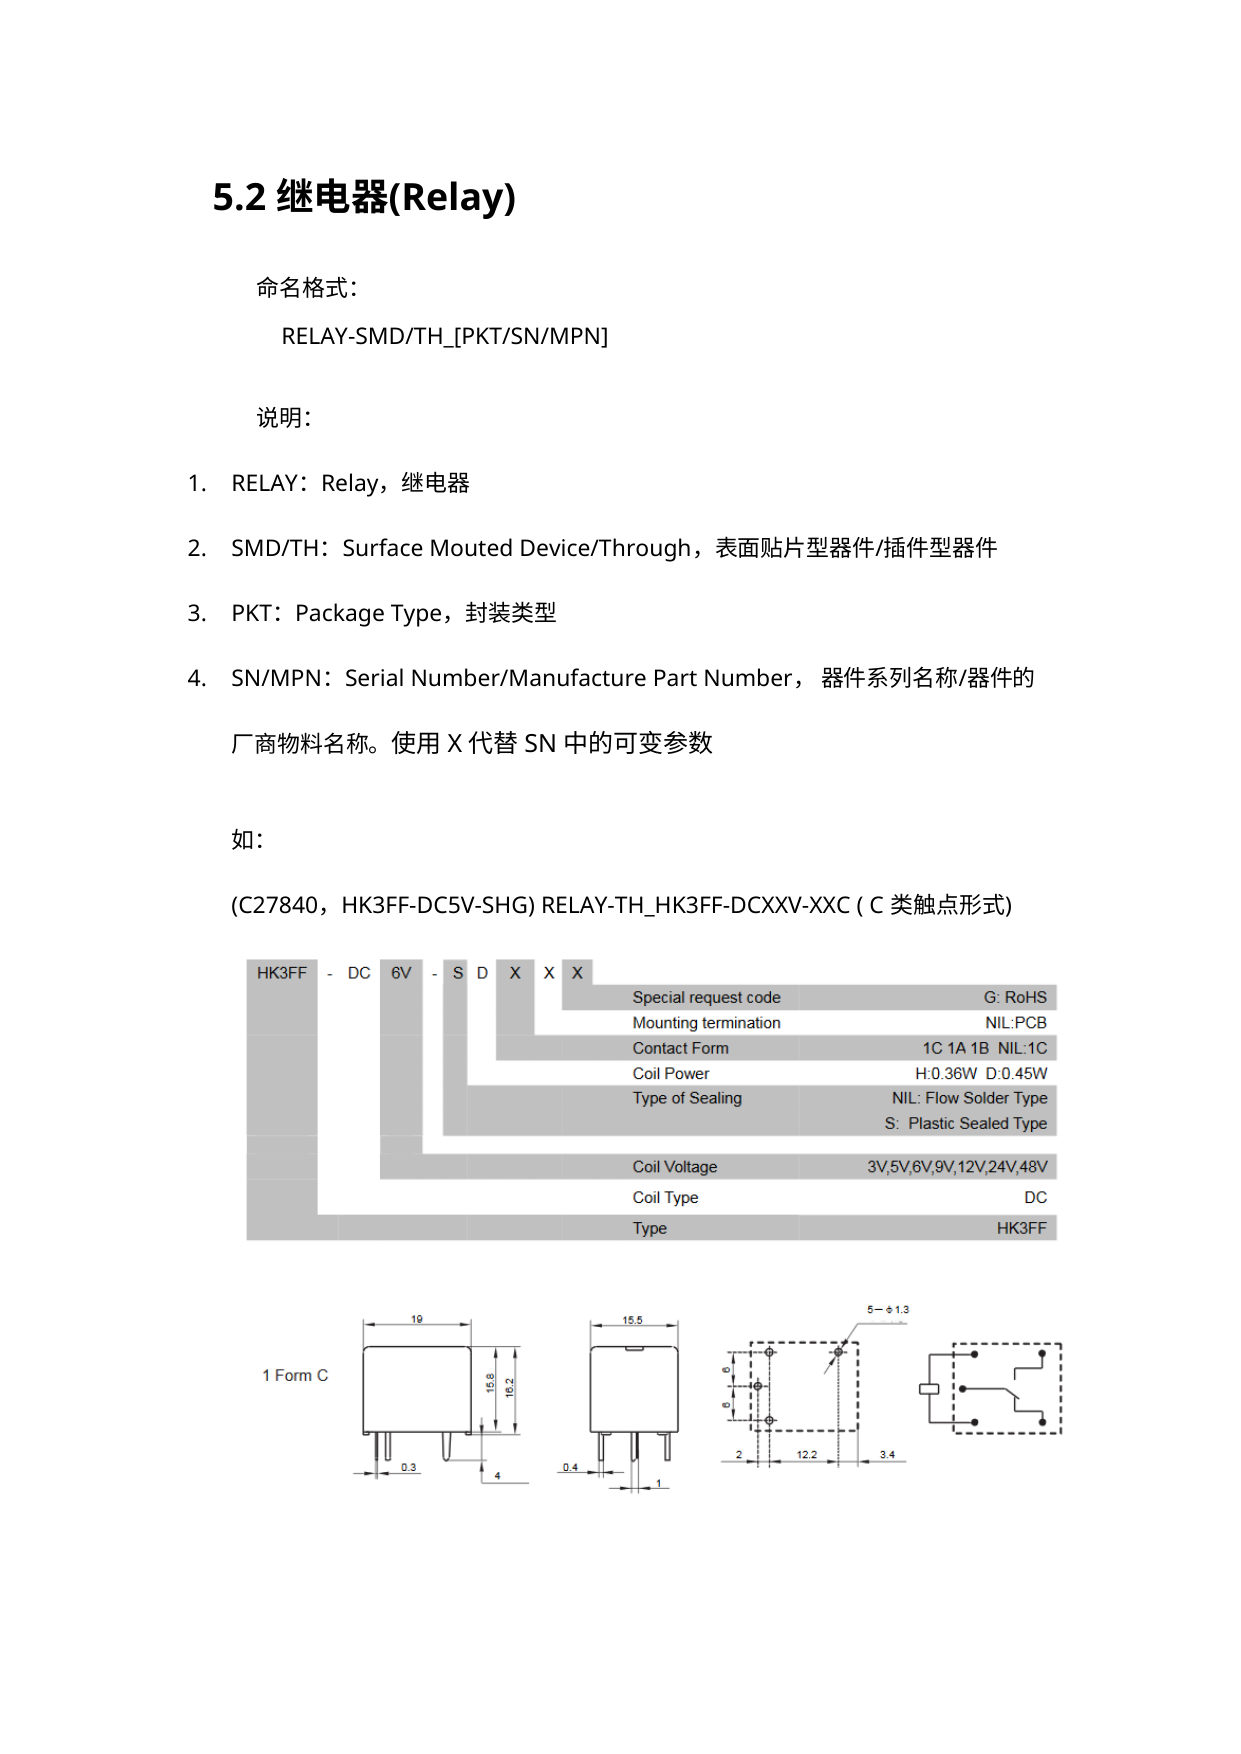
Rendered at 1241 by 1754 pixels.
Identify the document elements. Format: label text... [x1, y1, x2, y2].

text 5.2 继电器(Relay) [212, 162, 1053, 227]
text 命名格式： [212, 254, 1053, 319]
list SMD/TH：Surface Mouted Device/Through，表面贴片型器件/插件型器件 [187, 514, 1053, 579]
list PKT：Package Type，封装类型 [187, 579, 1053, 644]
list SN/MPN：Serial Number/Manufacture Part Number， 器件系列名称/器件的厂商物料名称。使用 X 代替 SN 中的可变参数 [187, 644, 1053, 774]
text 如： [187, 807, 1053, 872]
text RELAY-SMD/TH_[PKT/SN/MPN] [237, 319, 1053, 352]
text 说明： [212, 384, 1053, 449]
text (C27840，HK3FF-DC5V-SHG) RELAY-TH_HK3FF-DCXXV-XXC ( C 类触点形式) [187, 872, 1053, 937]
list RELAY：Relay，继电器 [187, 449, 1053, 514]
picture [231, 951, 1087, 1507]
